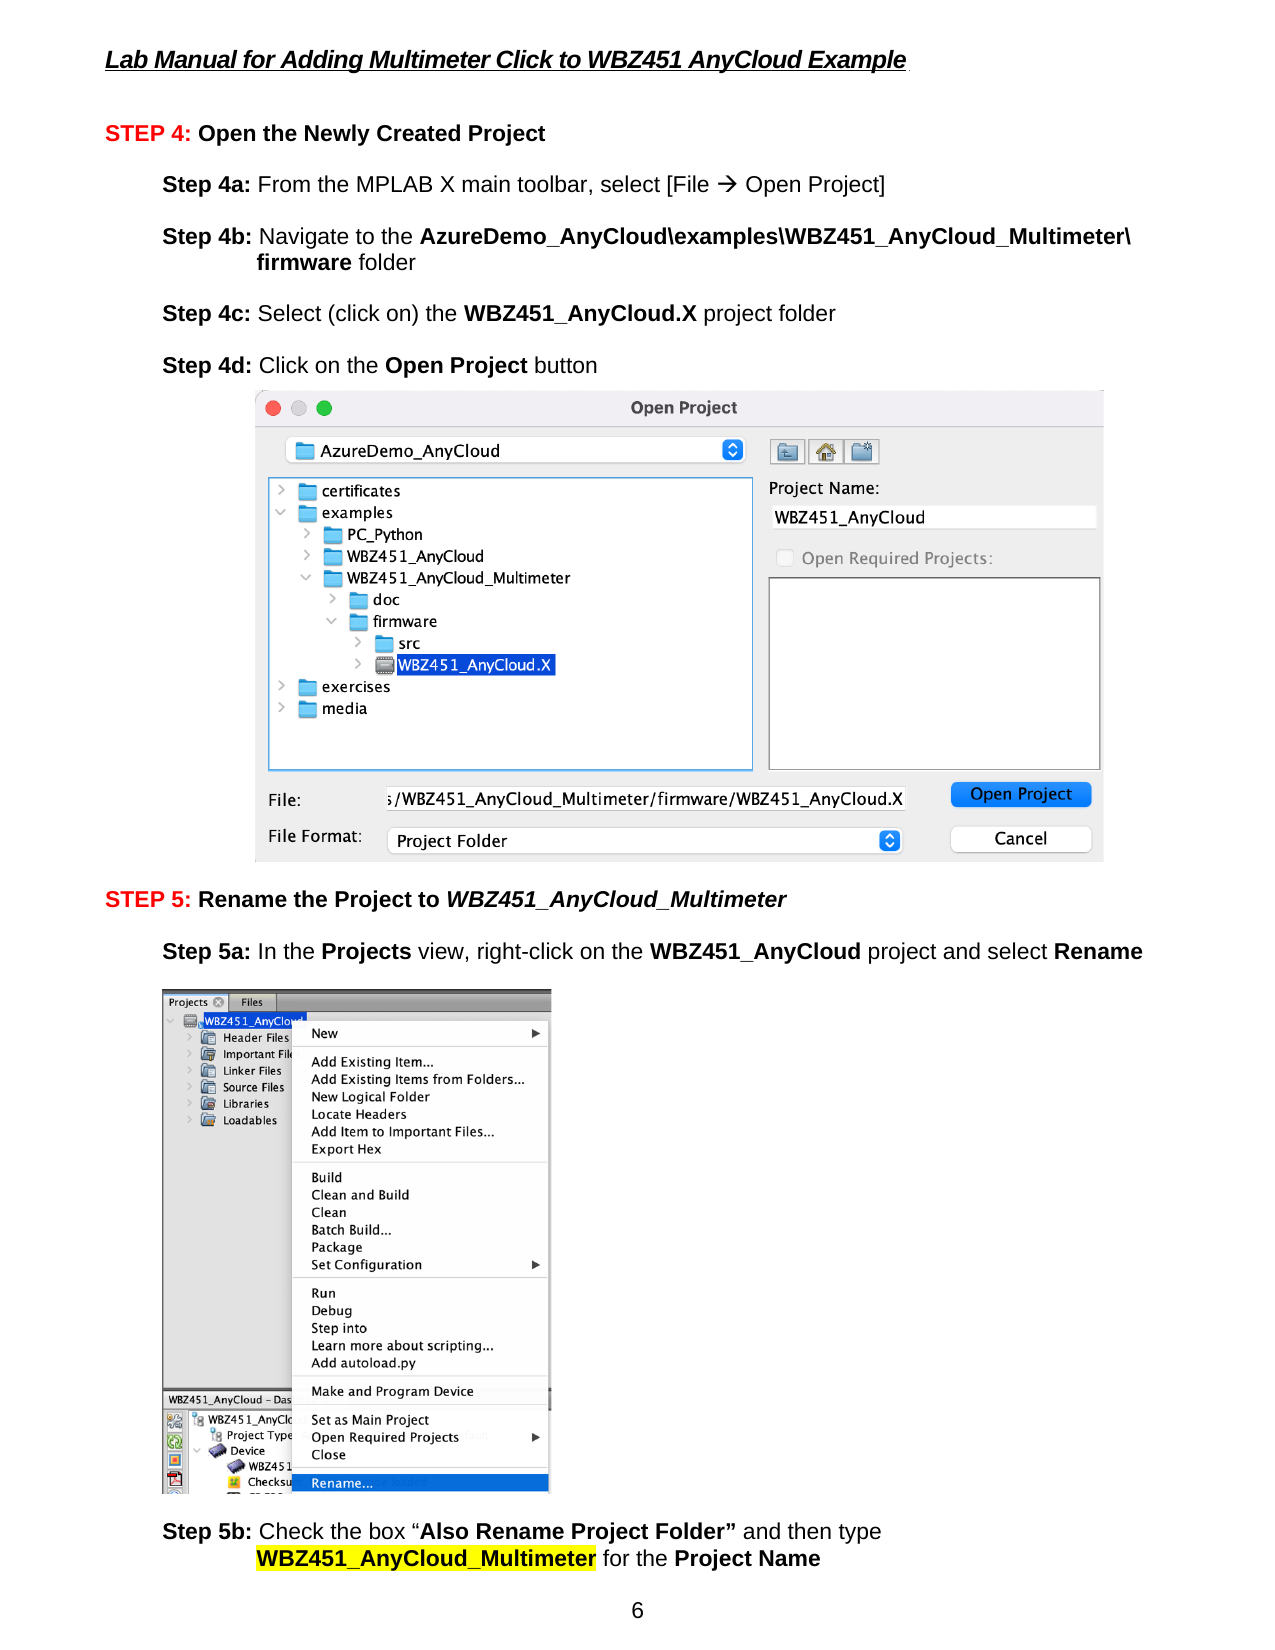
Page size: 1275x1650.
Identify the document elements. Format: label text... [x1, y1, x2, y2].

picture [162, 989, 552, 1494]
text Step 4d: Click on the Open Project button [162, 352, 1170, 378]
text STEP 5: Rename the Project to WBZ451_AnyCloud_Multimeter [105, 886, 1170, 913]
text Step 4b: Navigate to the AzureDemo_AnyCloud\examples\WBZ451_AnyCloud_Multimeter\firmware folder [162, 223, 1170, 275]
text Step 4c: Select (click on) the WBZ451_AnyCloud.X project folder [162, 300, 1170, 327]
text Step 4a: From the MPLAB X main toolbar, select [File Open Project] [162, 171, 1170, 198]
text STEP 4: Open the Newly Created Project [105, 120, 1170, 146]
text Step 5b: Check the box “Also Rename Project Folder” and then type WBZ451_AnyCloud_Multimeter for the Project Name [162, 1518, 1170, 1571]
text Step 5a: In the Projects view, right-click on the WBZ451_AnyCloud project and select Rename [162, 938, 1170, 964]
picture [255, 390, 1104, 862]
